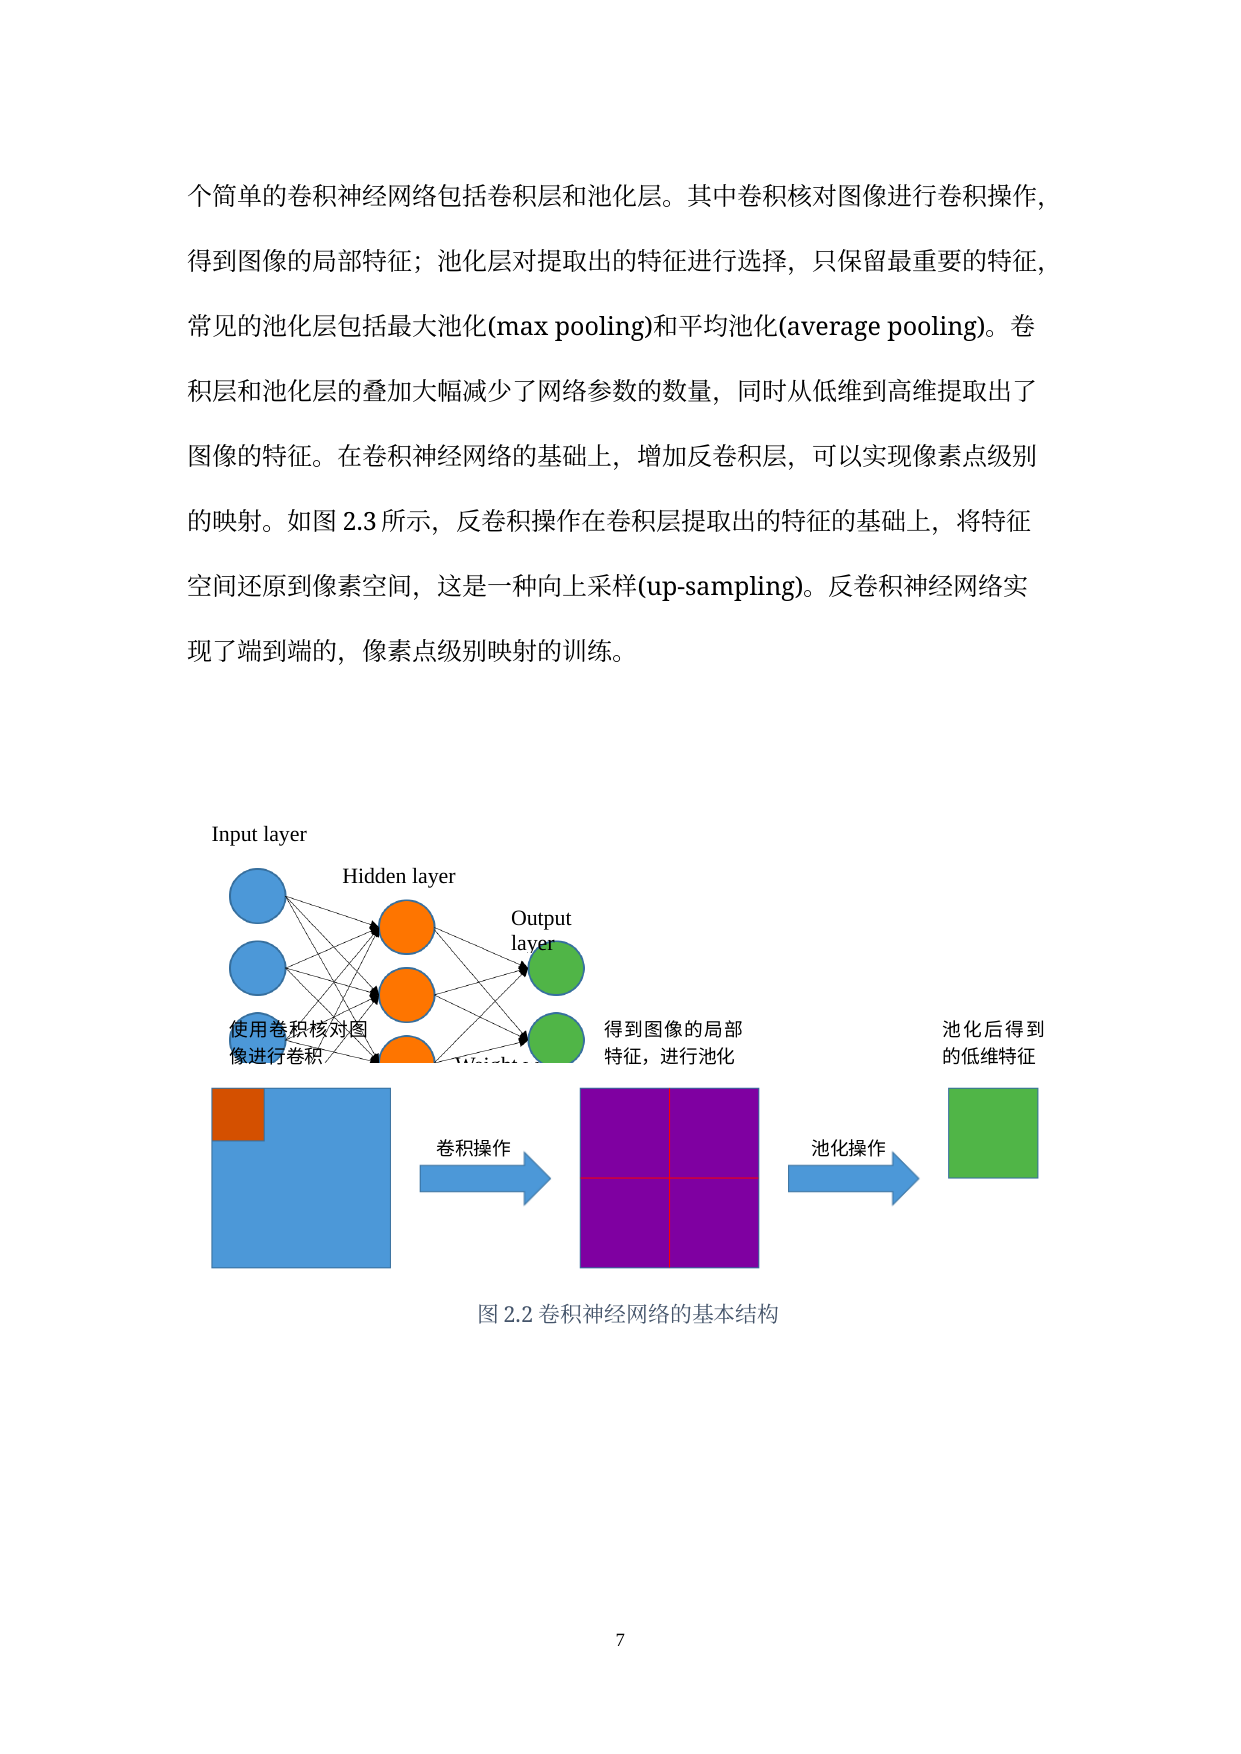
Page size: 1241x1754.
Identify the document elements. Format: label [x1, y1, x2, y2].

picture [195, 858, 1061, 1289]
text [187, 162, 1053, 682]
